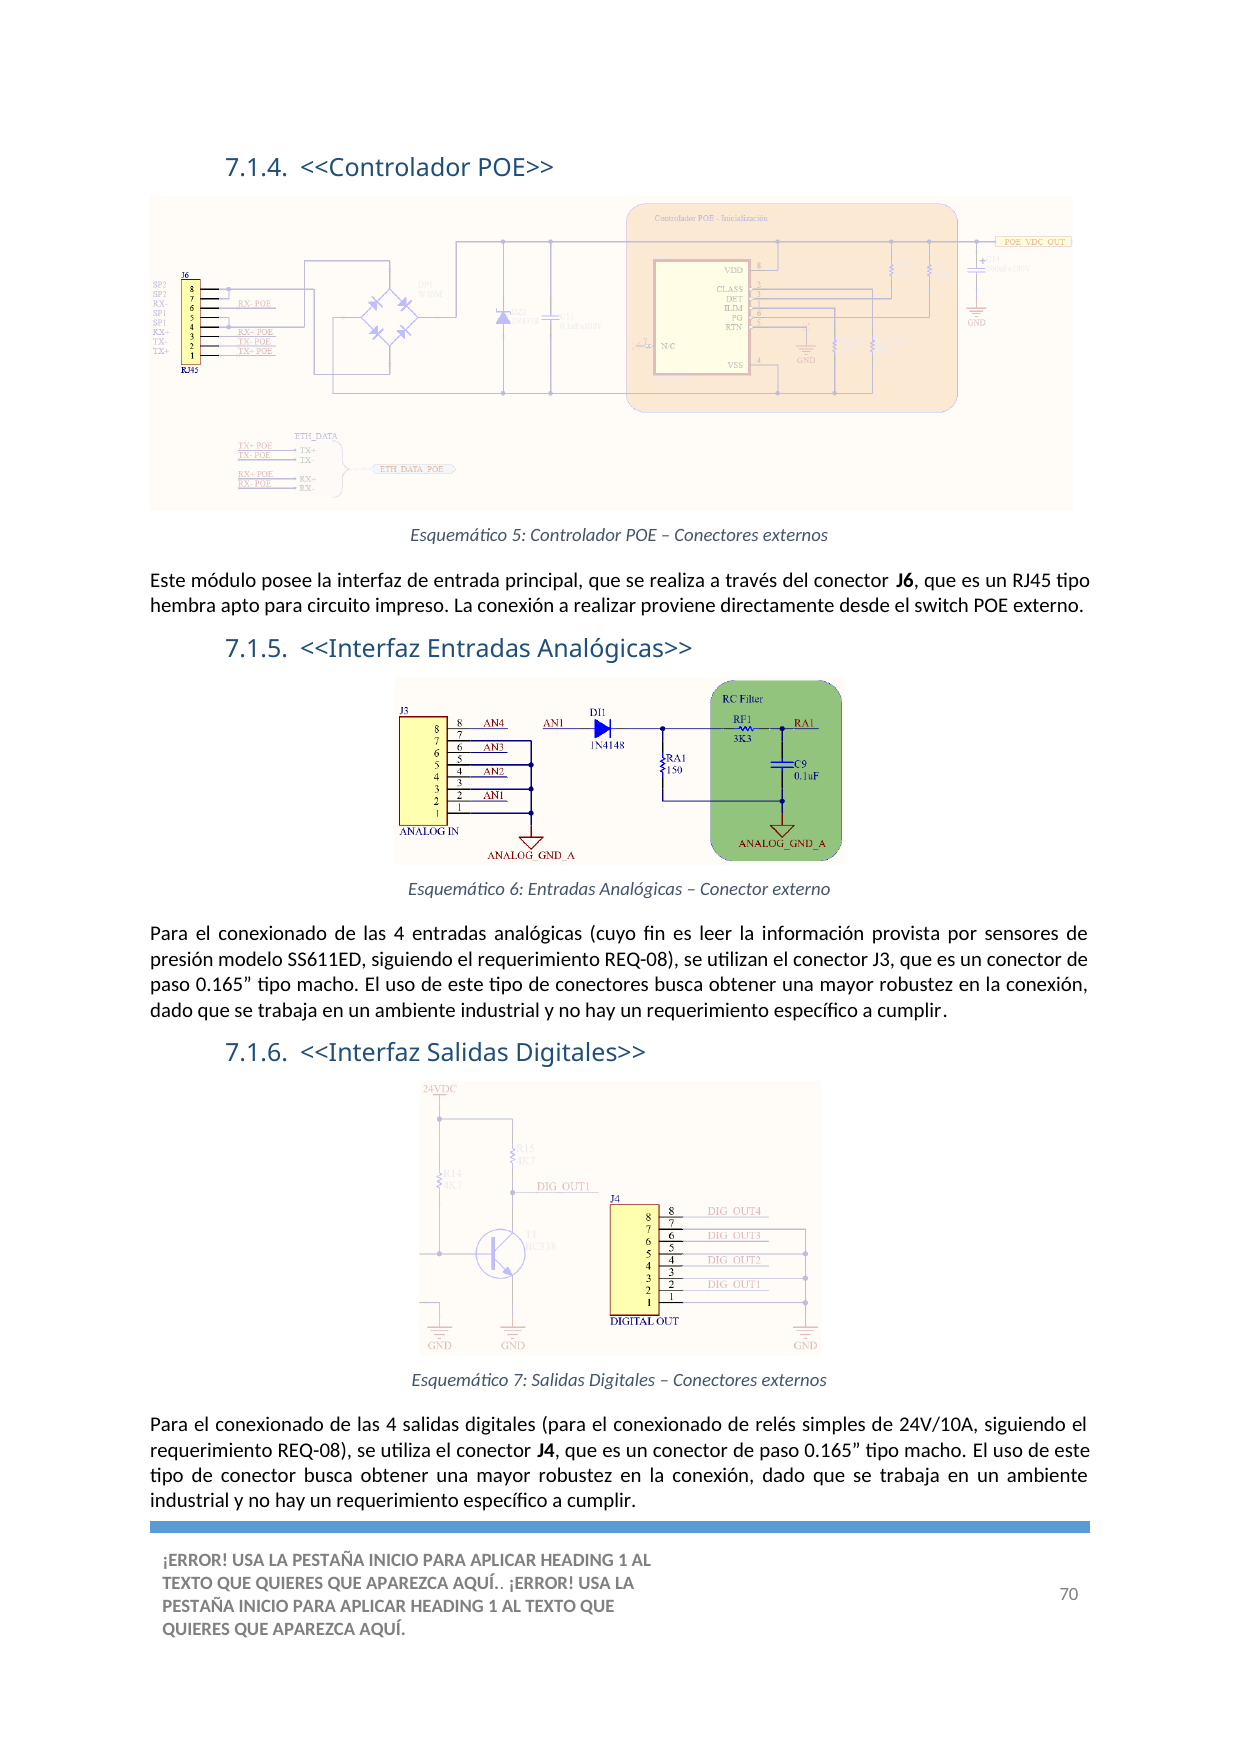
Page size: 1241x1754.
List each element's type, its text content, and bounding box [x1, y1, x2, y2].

text Esquemático 5: Controlador POE – Conectores externos [150, 523, 1090, 546]
text Esquemático 6: Entradas Analógicas – Conector externo [150, 877, 1090, 900]
text Para el conexionado de las 4 salidas digitales (para el conexionado de relés simples de 24V/10A, siguiendo el requerimiento REQ-08), se utiliza el conector J4, que es un conector de paso 0.165” tipo macho. El uso de este tipo de conector busca obtener una mayor robustez en la conexión, dado que se trabaja en un ambiente industrial y no hay un requerimiento específico a cumplir. [150, 1411, 1090, 1513]
picture [150, 196, 1073, 511]
picture [419, 1081, 821, 1356]
subtitle <<Interfaz Salidas Digitales>> [225, 1035, 1090, 1069]
text Esquemático 7: Salidas Digitales – Conectores externos [150, 1368, 1090, 1391]
picture [395, 677, 846, 865]
subtitle <<Controlador POE>> [225, 150, 1090, 184]
subtitle <<Interfaz Entradas Analógicas>> [225, 631, 1090, 664]
text Para el conexionado de las 4 entradas analógicas (cuyo fin es leer la información provista por sensores de presión modelo SS611ED, siguiendo el requerimiento REQ-08), se utilizan el conector J3, que es un conector de paso 0.165” tipo macho. El uso de este tipo de conectores busca obtener una mayor robustez en la conexión, dado que se trabaja en un ambiente industrial y no hay un requerimiento específico a cumplir. [150, 921, 1090, 1022]
text Este módulo posee la interfaz de entrada principal, que se realiza a través del conector J6, que es un RJ45 tipo hembra apto para circuito impreso. La conexión a realizar proviene directamente desde el switch POE externo. [150, 567, 1090, 618]
